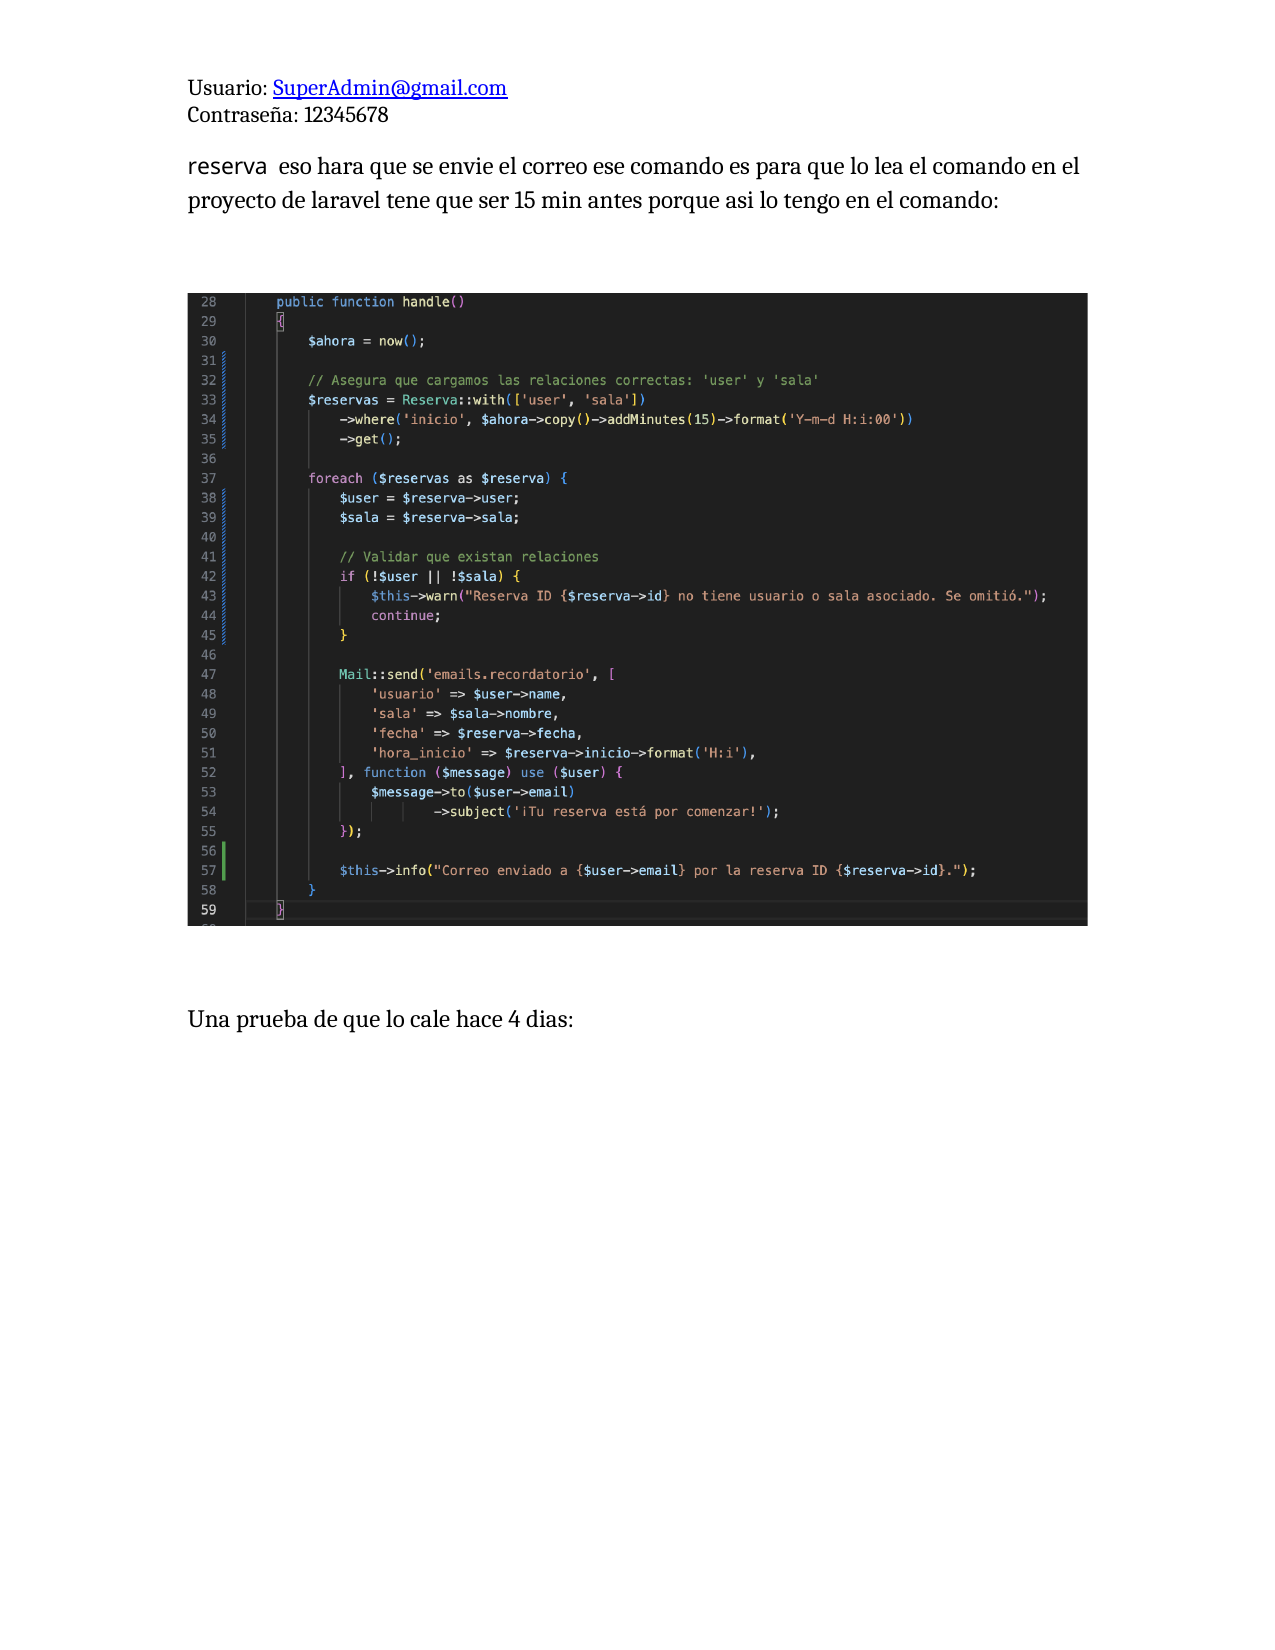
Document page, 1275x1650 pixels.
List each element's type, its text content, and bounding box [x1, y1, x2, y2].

picture [187, 293, 1088, 926]
text Una prueba de que lo cale hace 4 dias: [187, 1004, 1087, 1033]
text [187, 150, 1087, 214]
